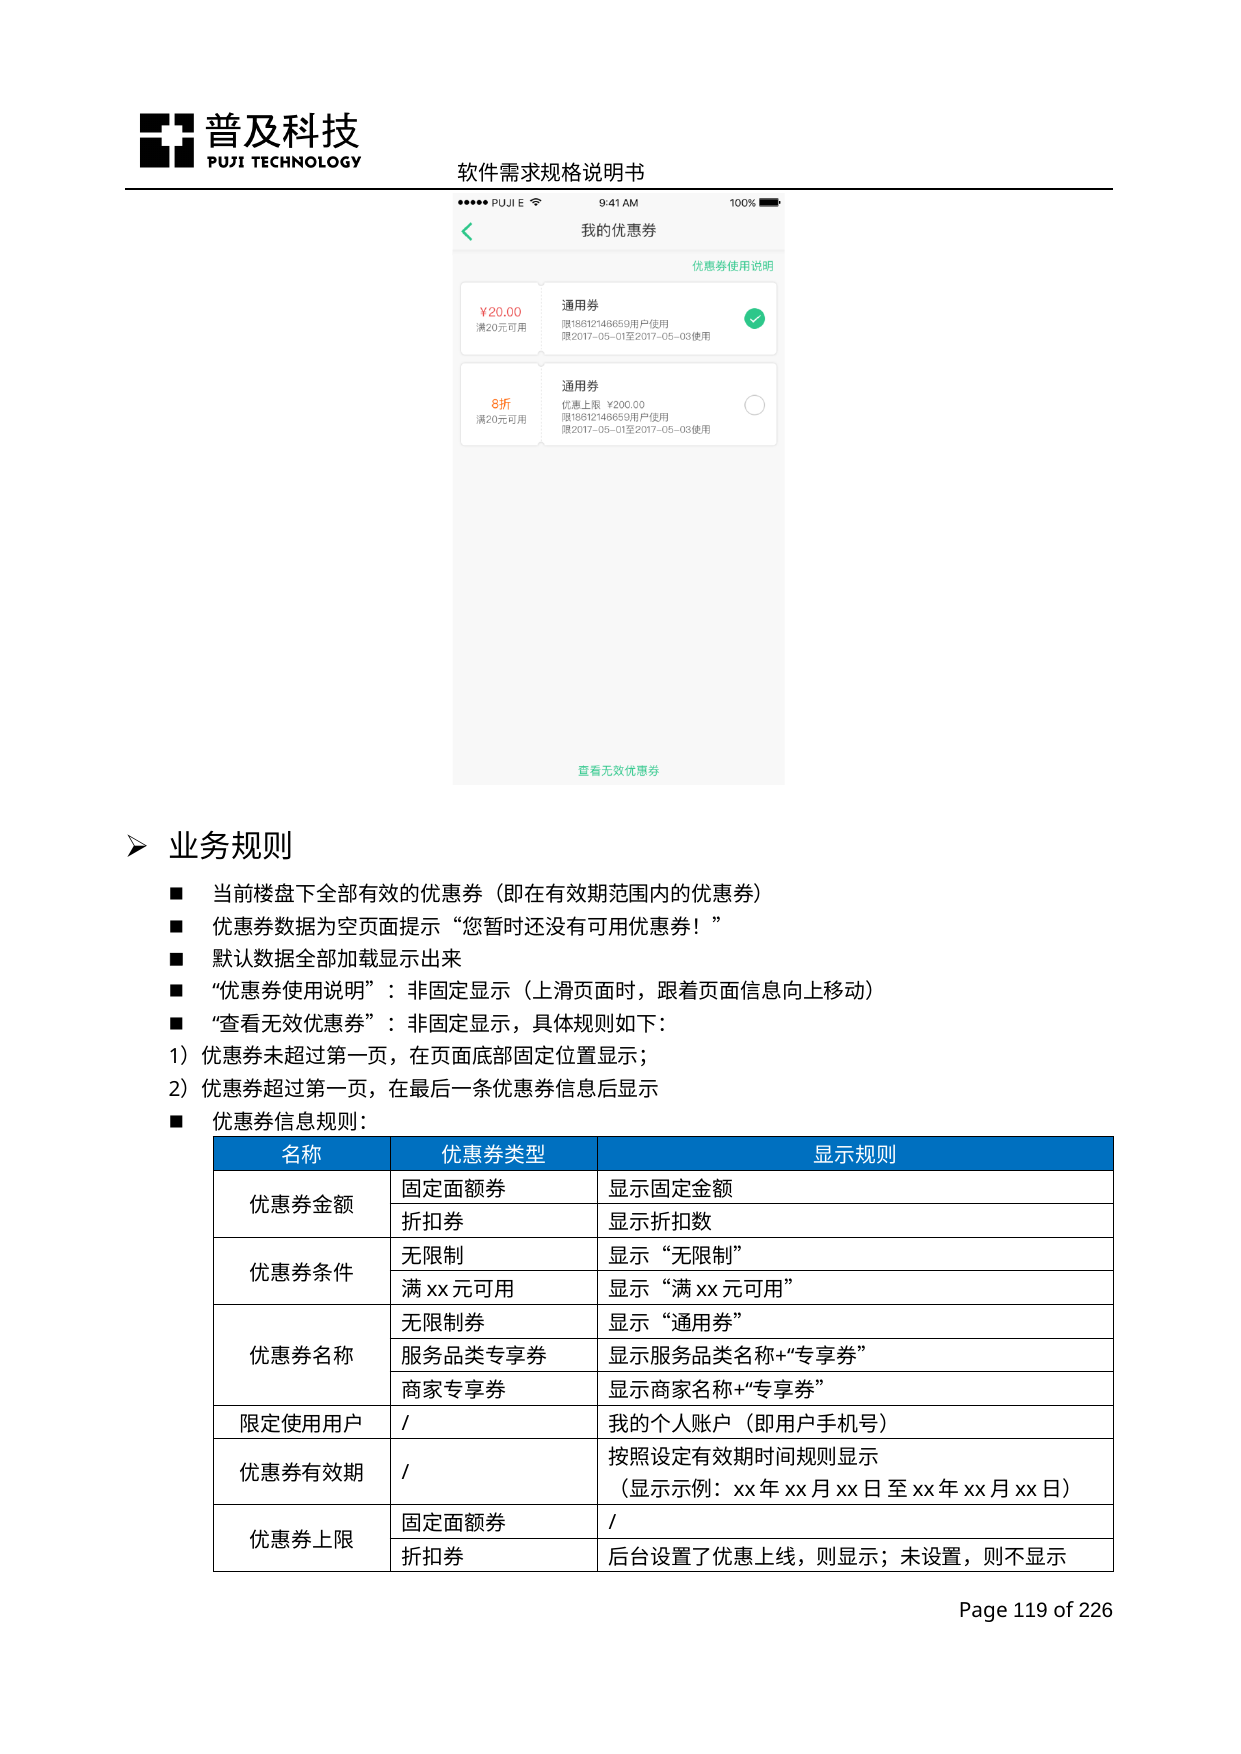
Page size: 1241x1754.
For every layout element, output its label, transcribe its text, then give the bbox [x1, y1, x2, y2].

list 优惠券信息规则： [168, 1104, 1113, 1136]
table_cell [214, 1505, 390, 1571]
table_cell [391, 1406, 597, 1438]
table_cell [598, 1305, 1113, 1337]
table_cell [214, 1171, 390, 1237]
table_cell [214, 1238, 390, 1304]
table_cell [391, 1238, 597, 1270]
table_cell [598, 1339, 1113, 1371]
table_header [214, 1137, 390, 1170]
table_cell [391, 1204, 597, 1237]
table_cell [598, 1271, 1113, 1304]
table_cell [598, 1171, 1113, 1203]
list 优惠券数据为空页面提示“您暂时还没有可用优惠券！” [168, 909, 1113, 941]
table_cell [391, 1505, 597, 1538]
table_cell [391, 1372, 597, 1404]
text 2）优惠券超过第一页，在最后一条优惠券信息后显示 [168, 1071, 1113, 1104]
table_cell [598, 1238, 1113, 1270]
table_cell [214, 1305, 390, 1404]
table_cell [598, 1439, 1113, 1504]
list “优惠券使用说明”：非固定显示（上滑页面时，跟着页面信息向上移动） [168, 974, 1113, 1006]
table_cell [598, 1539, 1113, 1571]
list “查看无效优惠券”：非固定显示，具体规则如下： [168, 1006, 1113, 1039]
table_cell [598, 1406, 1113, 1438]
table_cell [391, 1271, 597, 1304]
picture [124, 103, 365, 180]
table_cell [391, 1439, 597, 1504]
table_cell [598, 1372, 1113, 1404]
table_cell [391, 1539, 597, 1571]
text 1）优惠券未超过第一页，在页面底部固定位置显示； [168, 1039, 1113, 1071]
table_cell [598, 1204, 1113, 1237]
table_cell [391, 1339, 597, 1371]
list 当前楼盘下全部有效的优惠券（即在有效期范围内的优惠券） [168, 876, 1113, 909]
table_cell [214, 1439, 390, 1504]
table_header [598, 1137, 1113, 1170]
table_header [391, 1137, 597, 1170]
list 业务规则 [124, 811, 1113, 876]
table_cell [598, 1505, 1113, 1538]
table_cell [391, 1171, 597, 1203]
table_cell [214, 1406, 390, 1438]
picture [452, 193, 785, 785]
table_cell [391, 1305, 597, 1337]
list 默认数据全部加载显示出来 [168, 941, 1113, 974]
